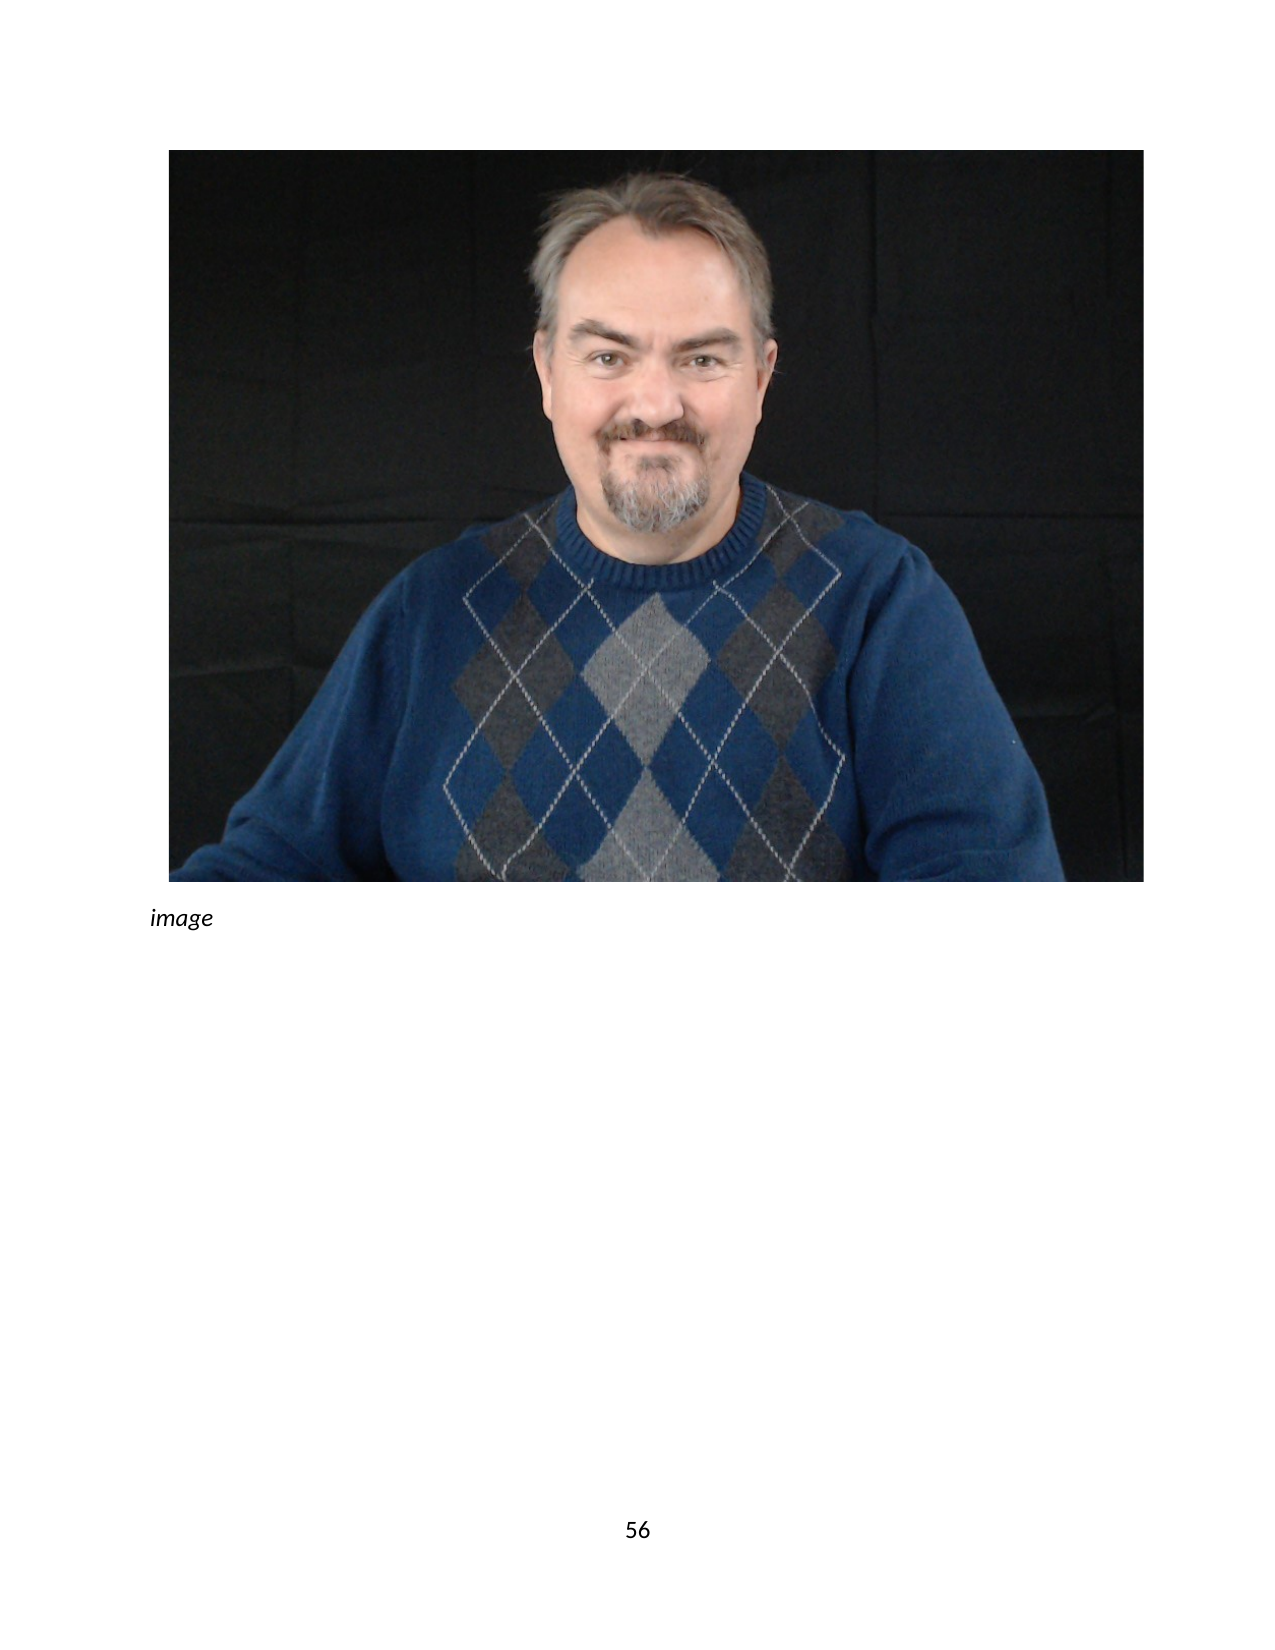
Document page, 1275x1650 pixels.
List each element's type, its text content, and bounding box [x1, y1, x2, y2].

text image [150, 902, 1125, 933]
picture [168, 150, 1144, 882]
